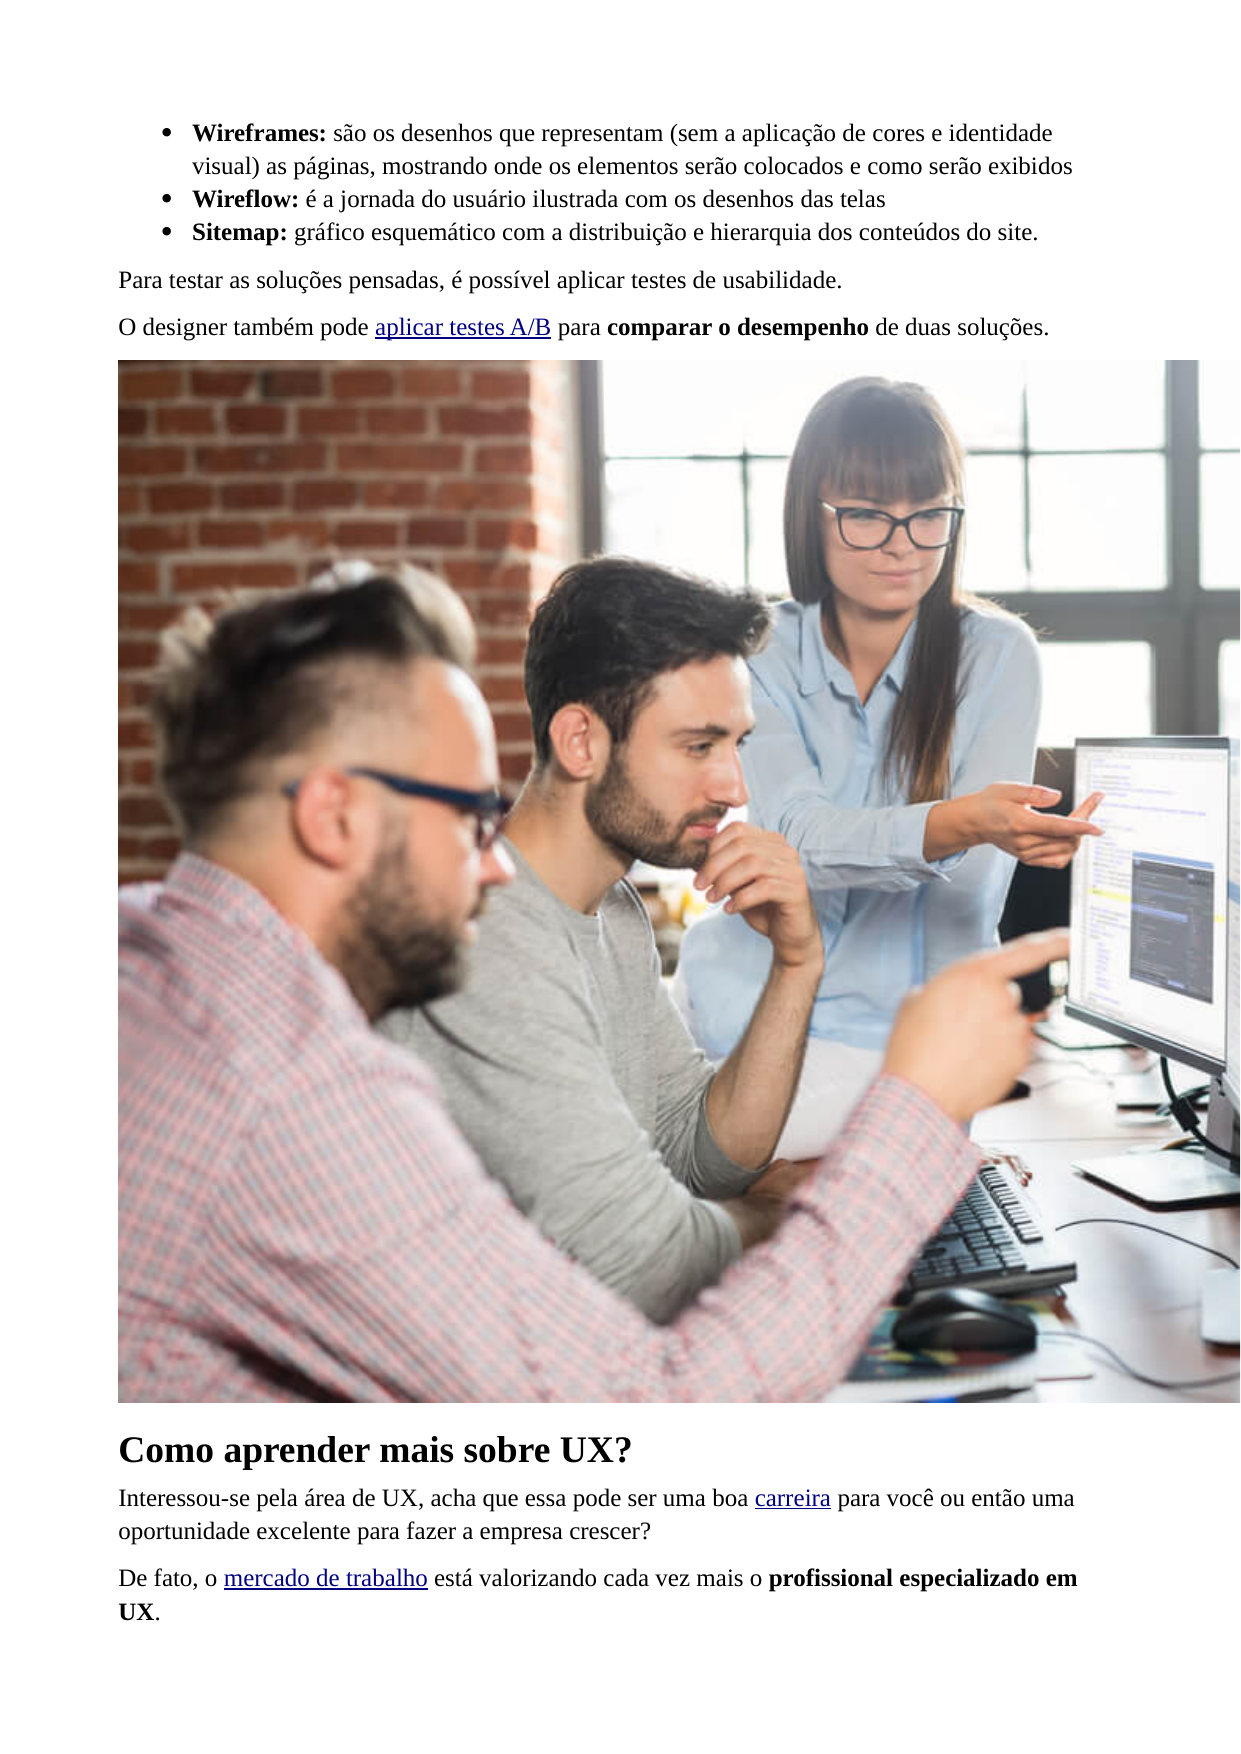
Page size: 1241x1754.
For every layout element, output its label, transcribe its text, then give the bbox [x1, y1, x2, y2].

list Sitemap: gráfico esquemático com a distribuição e hierarquia dos conteúdos do site. [162, 217, 1122, 246]
text De fato, o mercado de trabalho está valorizando cada vez mais o profissional especializado em UX. [118, 1563, 1122, 1625]
picture [118, 360, 1241, 1403]
list Wireframes: são os desenhos que representam (sem a aplicação de cores e identidade visual) as páginas, mostrando onde os elementos serão colocados e como serão exibidos [162, 118, 1122, 180]
subtitle Como aprender mais sobre UX? [118, 1427, 1122, 1470]
text O designer também pode aplicar testes A/B para comparar o desempenho de duas soluções. [118, 312, 1122, 341]
list Wireflow: é a jornada do usuário ilustrada com os desenhos das telas [162, 184, 1122, 213]
text Para testar as soluções pensadas, é possível aplicar testes de usabilidade. [118, 265, 1122, 293]
text Interessou-se pela área de UX, acha que essa pode ser uma boa carreira para você ou então uma oportunidade excelente para fazer a empresa crescer? [118, 1483, 1122, 1545]
